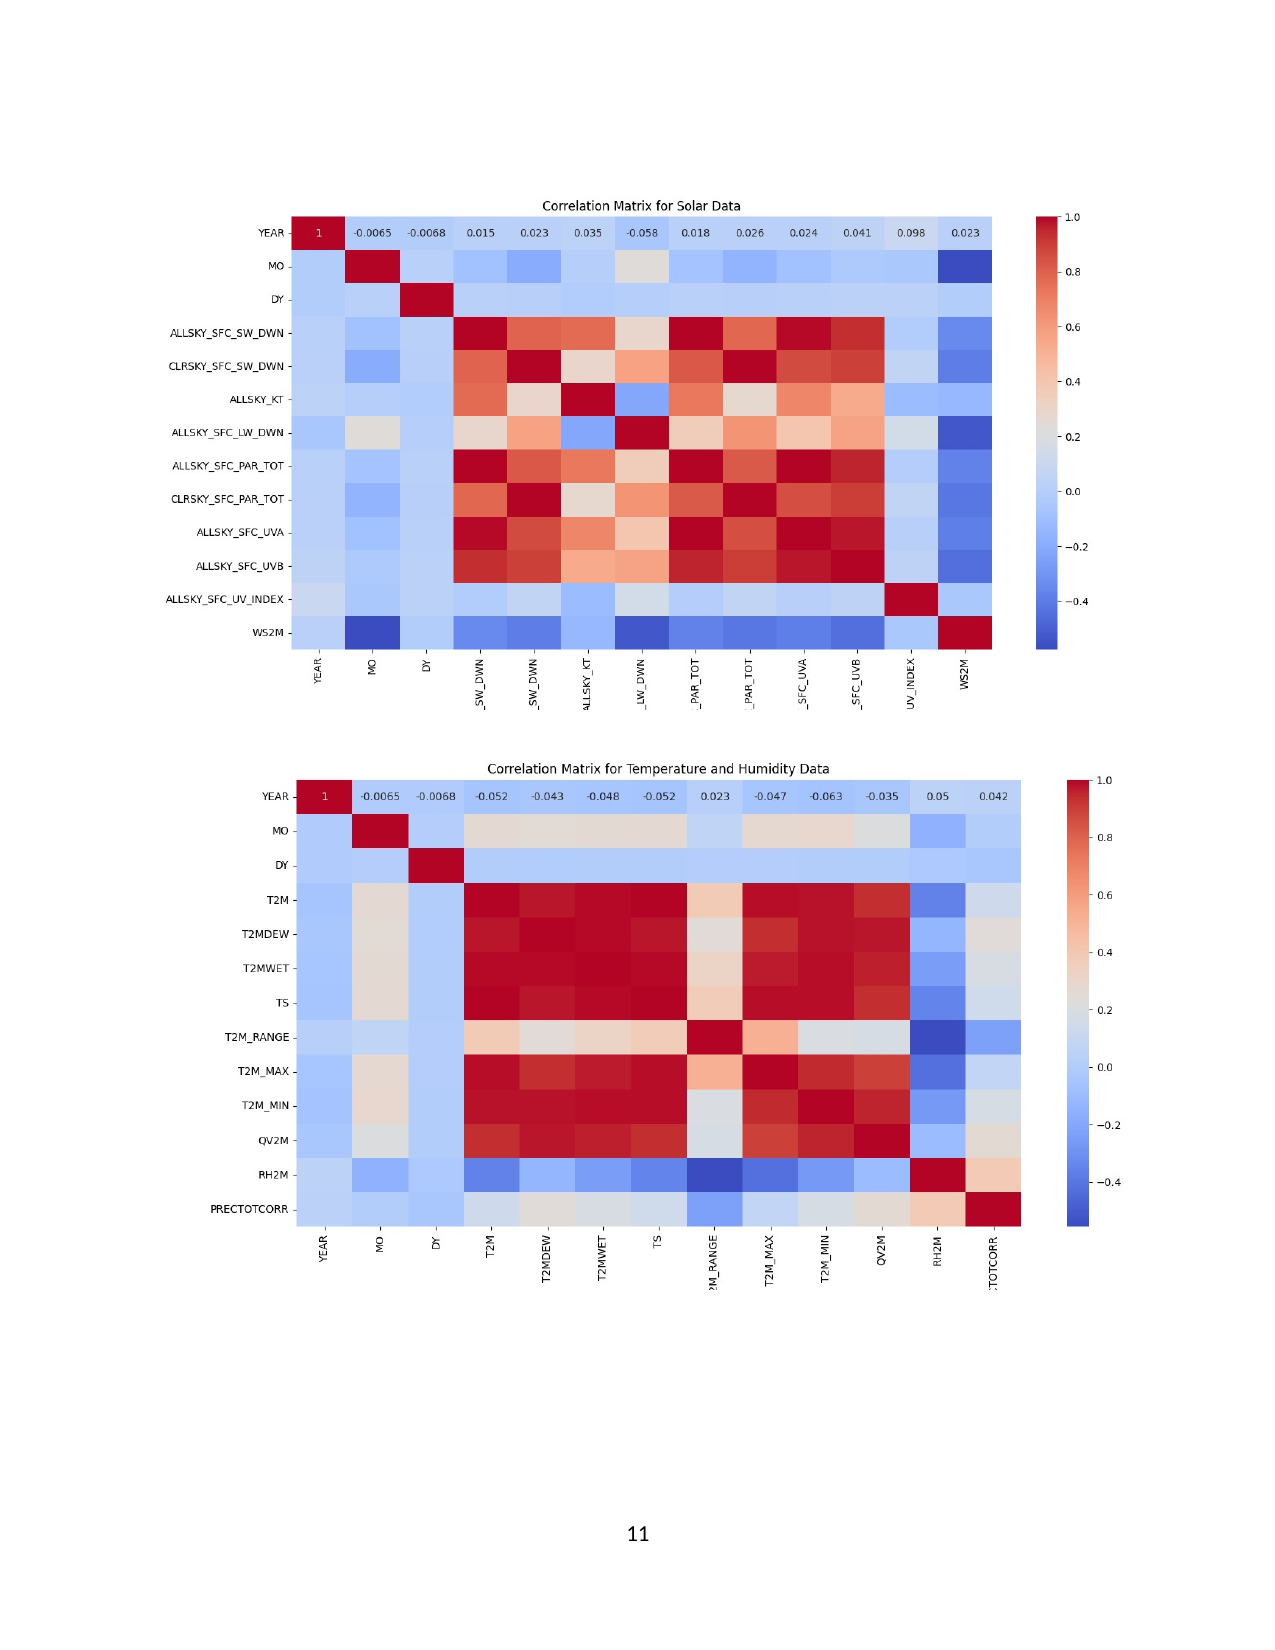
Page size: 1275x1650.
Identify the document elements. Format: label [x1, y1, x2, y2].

picture [150, 150, 1173, 1290]
